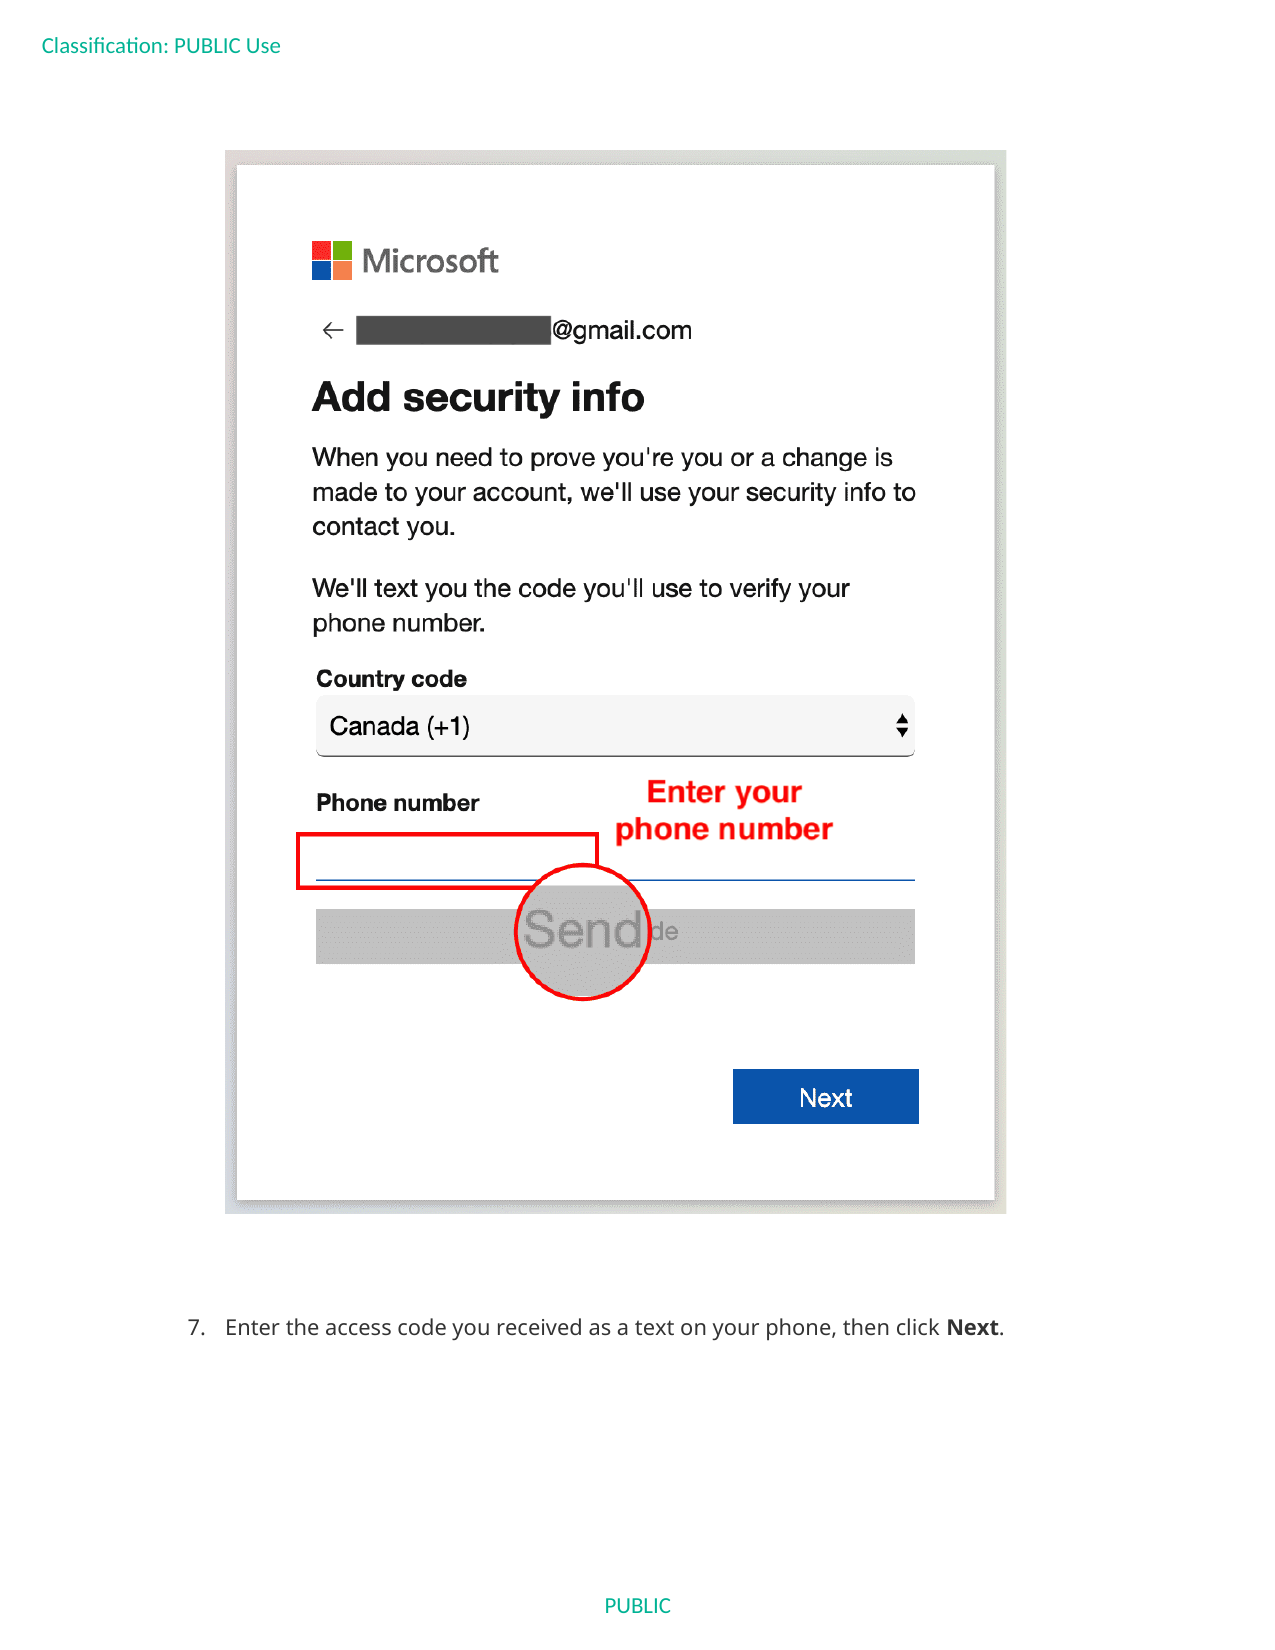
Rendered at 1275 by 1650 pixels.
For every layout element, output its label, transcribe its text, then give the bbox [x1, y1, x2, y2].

picture [225, 150, 1007, 1214]
list Enter the access code you received as a text on your phone, then click Next. [187, 1312, 1125, 1342]
